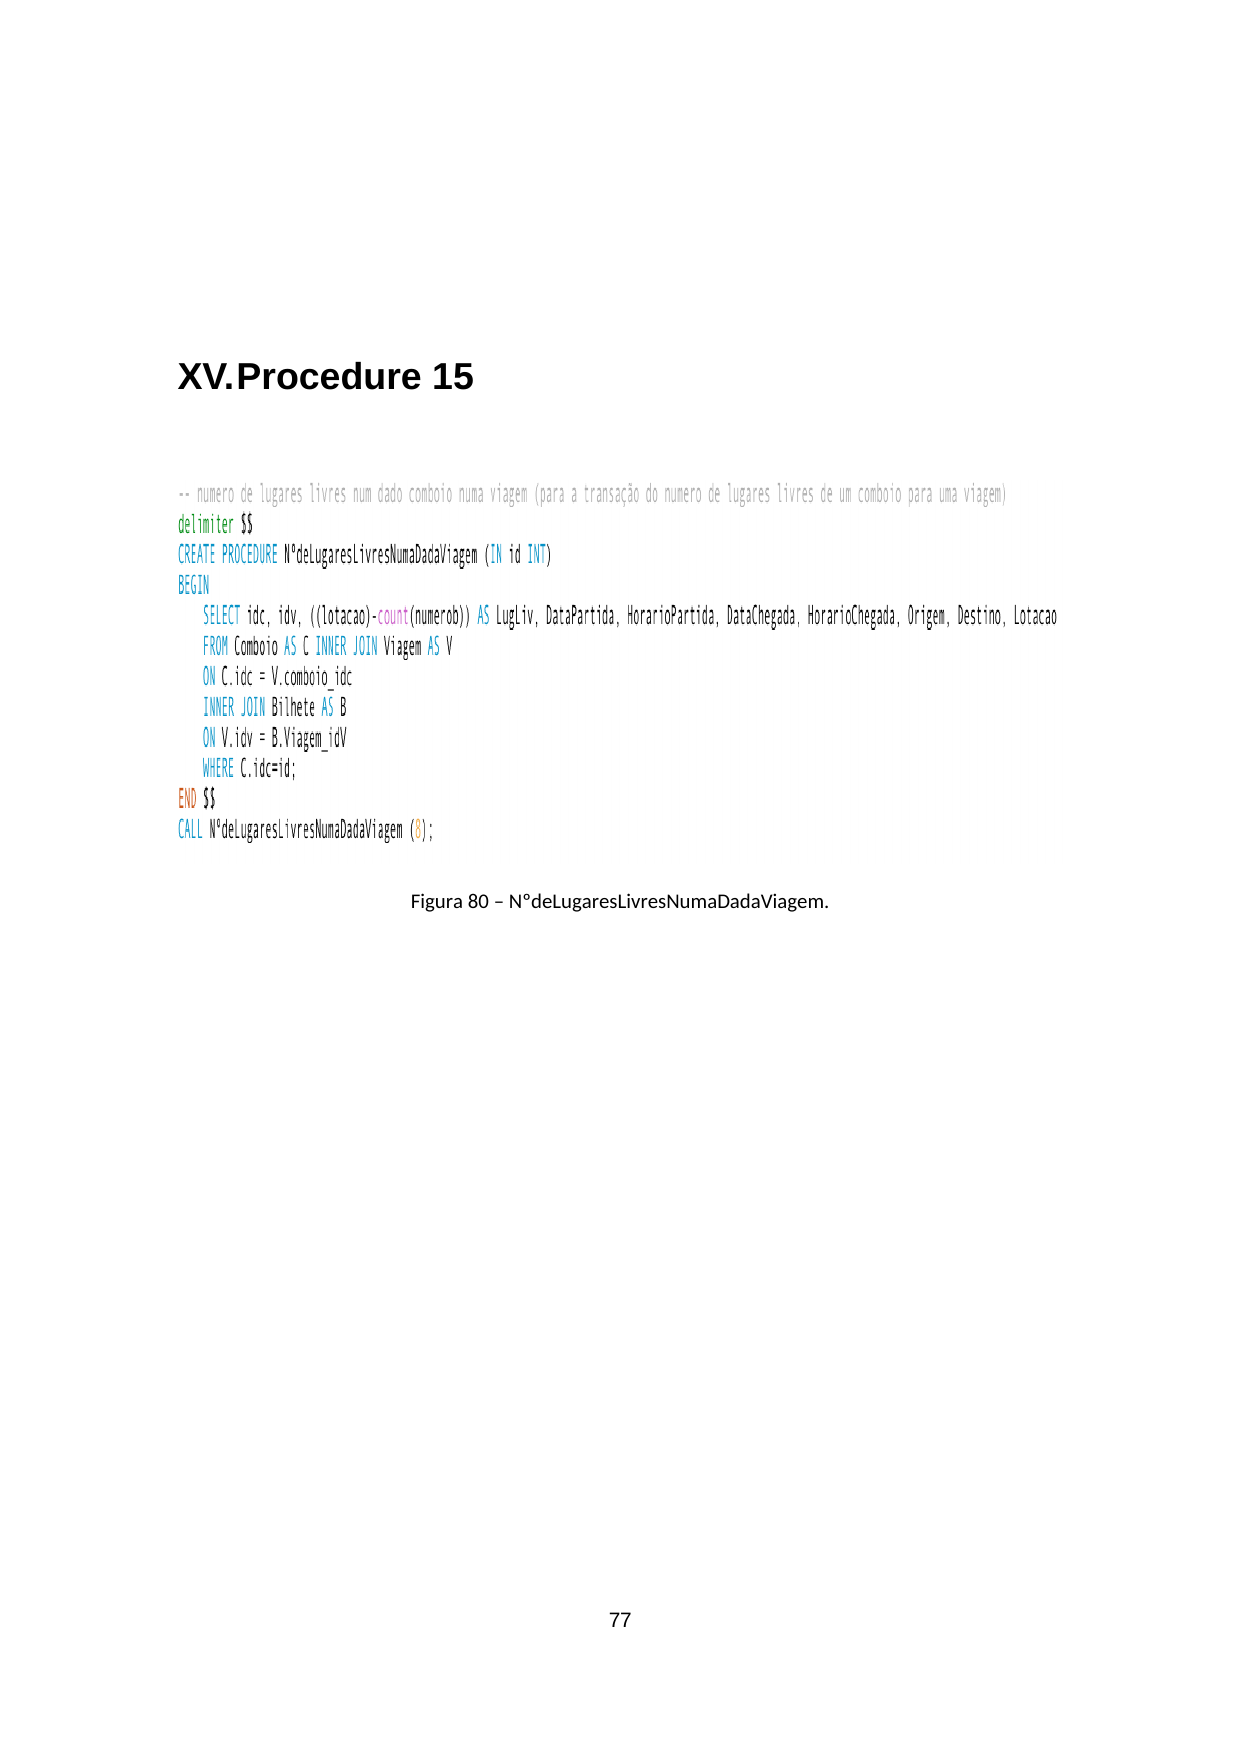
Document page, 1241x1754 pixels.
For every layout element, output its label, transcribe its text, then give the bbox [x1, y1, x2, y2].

picture [177, 480, 1063, 864]
text Procedure 15 [177, 354, 1063, 398]
text Figura 80 – NºdeLugaresLivresNumaDadaViagem. [177, 888, 1063, 914]
